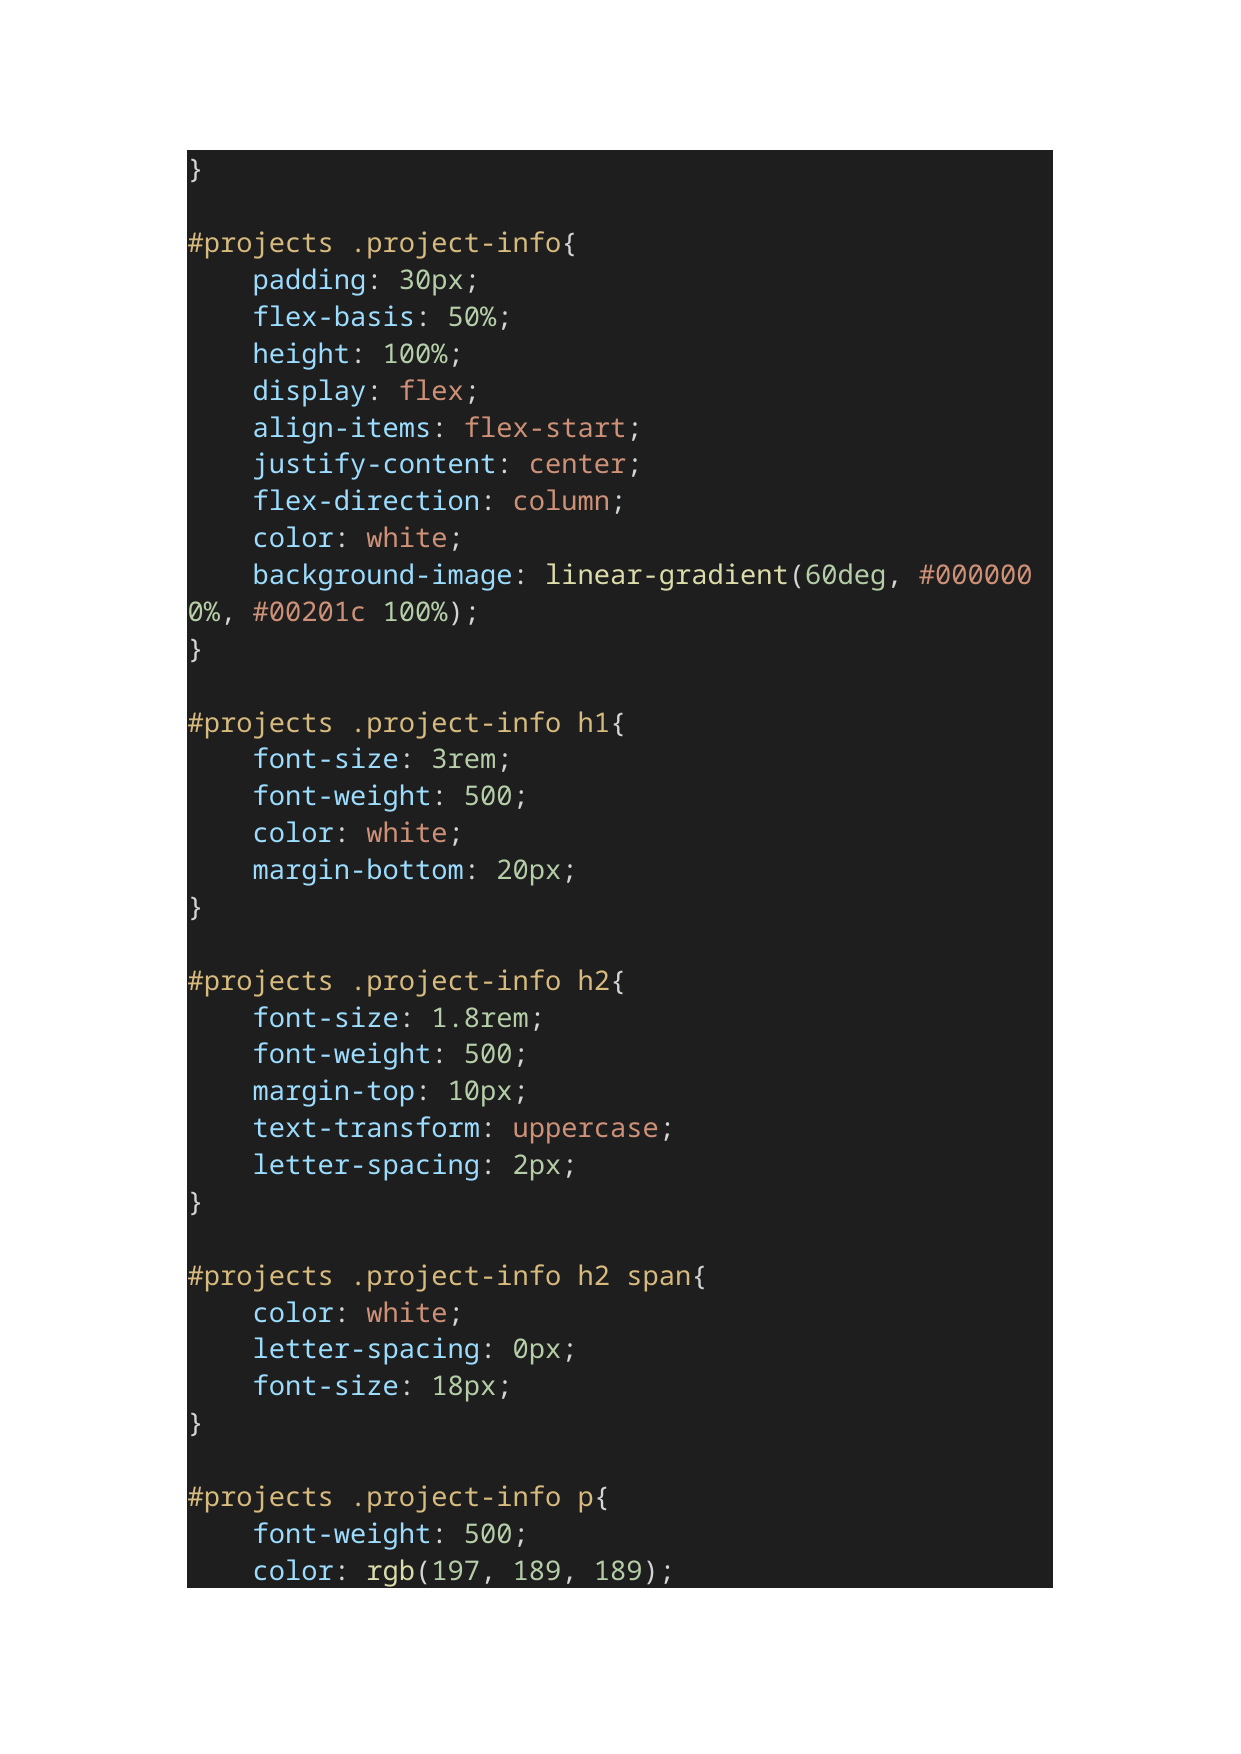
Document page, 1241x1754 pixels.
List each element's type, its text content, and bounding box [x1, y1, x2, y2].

text margin-top: 10px; [187, 1072, 1053, 1109]
text height: 100%; [187, 334, 1053, 371]
text font-size: 18px; [187, 1367, 1053, 1404]
text text-transform: uppercase; [187, 1109, 1053, 1146]
text } [187, 150, 1053, 187]
text } [187, 887, 1053, 924]
text #projects .project-info{ [187, 224, 1053, 261]
text justify-content: center; [187, 445, 1053, 482]
text #projects .project-info p{ [187, 1477, 1053, 1514]
text color: white; [187, 519, 1053, 556]
text padding: 30px; [187, 261, 1053, 297]
text background-image: linear-gradient(60deg, #000000 0%, #00201c 100%); [187, 556, 1053, 629]
text font-size: 1.8rem; [187, 998, 1053, 1035]
text } [187, 629, 1053, 666]
text #projects .project-info h2{ [187, 961, 1053, 998]
text color: white; [187, 814, 1053, 851]
text align-items: flex-start; [187, 408, 1053, 445]
text letter-spacing: 2px; [187, 1146, 1053, 1182]
text font-weight: 500; [187, 777, 1053, 814]
text margin-bottom: 20px; [187, 851, 1053, 887]
text font-weight: 500; [187, 1035, 1053, 1072]
text flex-basis: 50%; [187, 297, 1053, 334]
text #projects .project-info h2 span{ [187, 1256, 1053, 1293]
text color: white; [187, 1293, 1053, 1330]
text font-weight: 500; [187, 1514, 1053, 1551]
text font-size: 3rem; [187, 740, 1053, 777]
text letter-spacing: 0px; [187, 1330, 1053, 1367]
text flex-direction: column; [187, 482, 1053, 519]
text } [187, 1404, 1053, 1441]
text #projects .project-info h1{ [187, 703, 1053, 740]
text display: flex; [187, 371, 1053, 408]
text color: rgb(197, 189, 189); [187, 1551, 1053, 1588]
text } [187, 1182, 1053, 1219]
